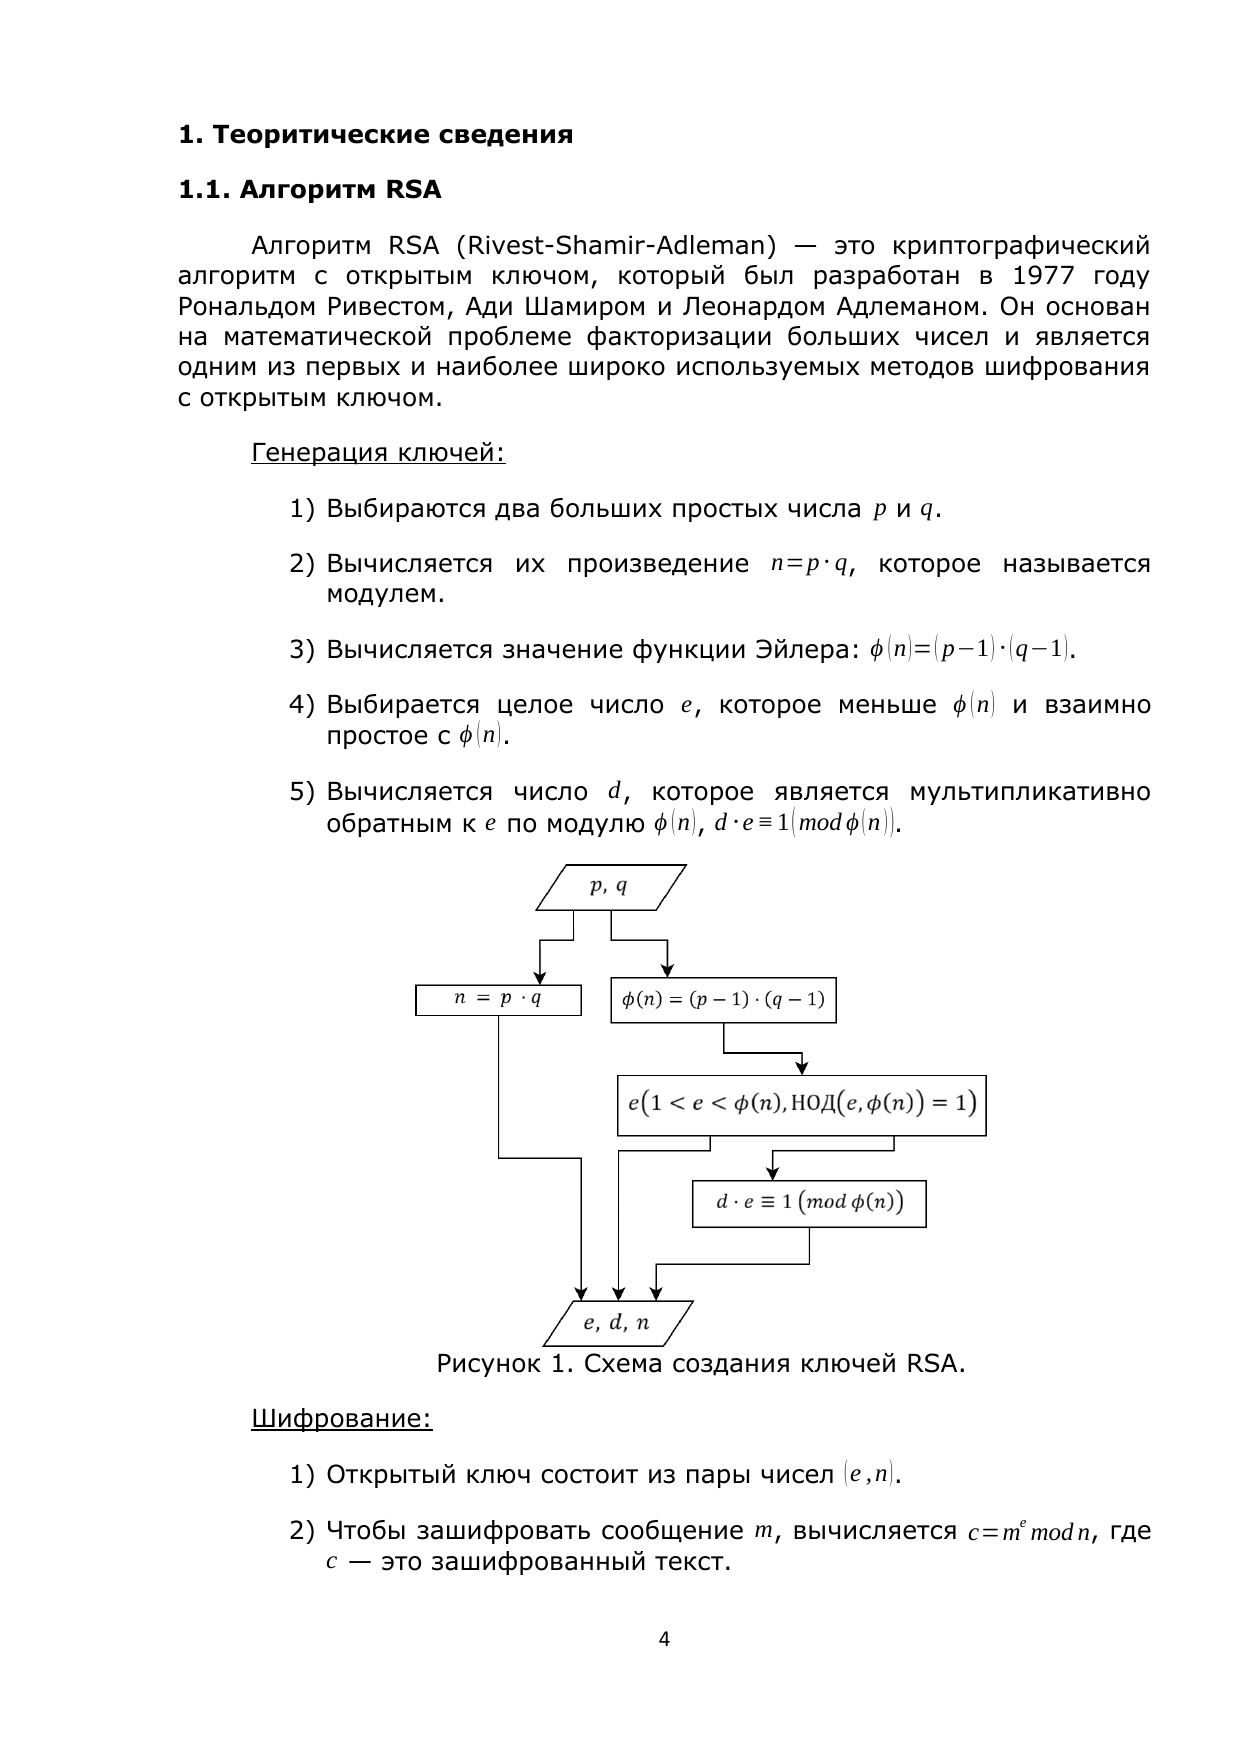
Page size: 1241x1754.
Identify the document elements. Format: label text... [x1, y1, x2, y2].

list Выбирается целое число , которое меньше и взаимно простое с . [288, 689, 1152, 750]
list Вычисляется значение функции Эйлера: . [288, 633, 1152, 664]
list Открытый ключ состоит из пары чисел . [288, 1458, 1152, 1489]
list Чтобы зашифровать сообщение , вычисляется , где — это зашифрованный текст. [288, 1514, 1152, 1575]
text Шифрование: [177, 1403, 1152, 1433]
text 1.1. Алгоритм RSA [177, 173, 1152, 204]
text 1. Теоритические сведения [177, 118, 1152, 148]
text Рисунок 1. Схема создания ключей RSA. [177, 1347, 1152, 1378]
list Выбираются два больших простых числа и . [288, 492, 1152, 522]
list Вычисляется число , которое является мультипликативно обратным к по модулю , . [288, 775, 1152, 839]
picture [415, 864, 988, 1348]
text Генерация ключей: [177, 436, 1152, 467]
list Вычисляется их произведение , которое называется модулем. [288, 547, 1152, 608]
text Алгоритм RSA (Rivest-Shamir-Adleman) — это криптографический алгоритм с открытым ключом, который был разработан в 1977 году Рональдом Ривестом, Ади Шамиром и Леонардом Адлеманом. Он основан на математической проблеме факторизации больших чисел и является одним из первых и наиболее широко используемых методов шифрования с открытым ключом. [177, 229, 1152, 411]
